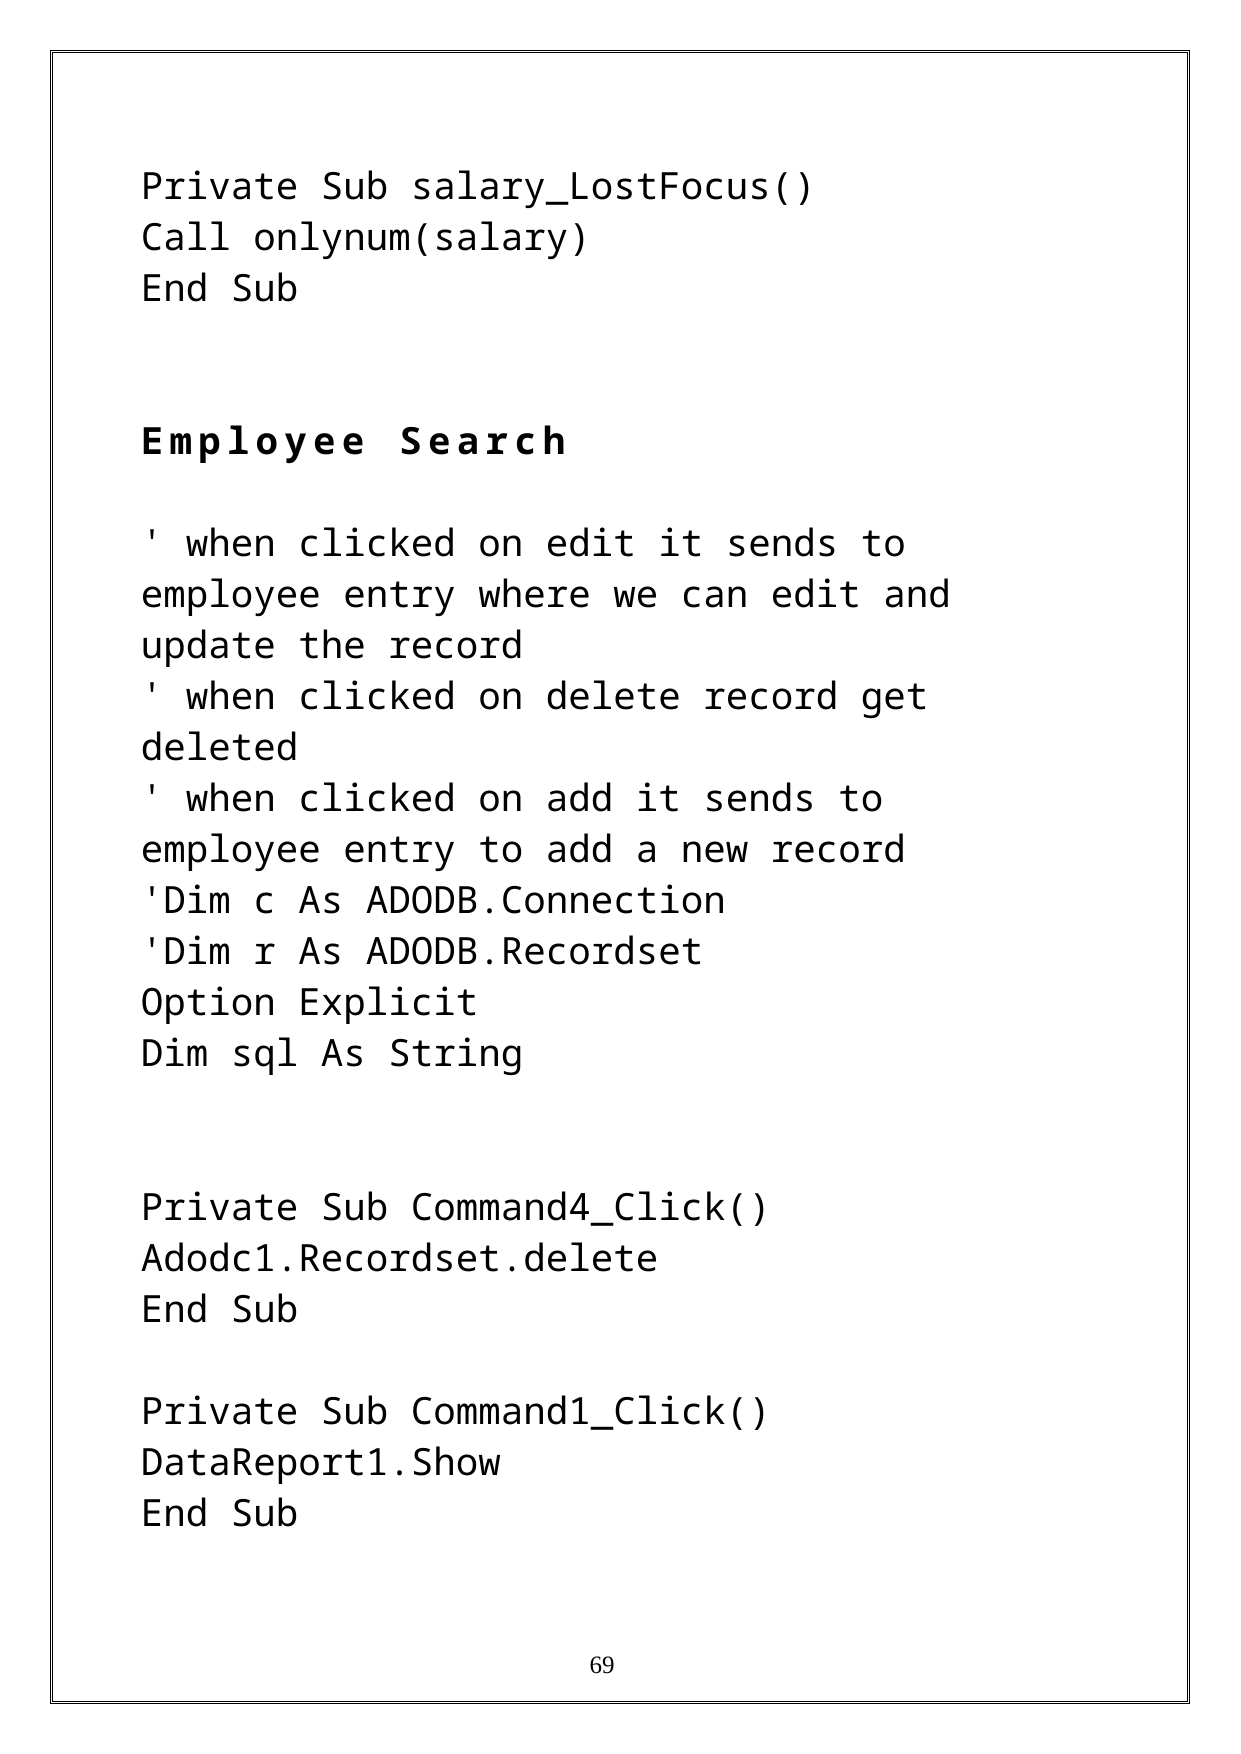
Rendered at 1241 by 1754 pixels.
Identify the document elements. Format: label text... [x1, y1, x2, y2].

text Option Explicit [141, 976, 1063, 1027]
text Dim sql As String [141, 1027, 1063, 1078]
text End Sub [141, 1282, 1063, 1333]
text End Sub [141, 1486, 1063, 1537]
text Private Sub salary_LostFocus() [141, 159, 1063, 210]
text Employee Search [141, 414, 1063, 465]
text DataReport1.Show [141, 1435, 1063, 1486]
text Private Sub Command4_Click() [141, 1180, 1063, 1231]
text Adodc1.Recordset.delete [141, 1231, 1063, 1282]
text ' when clicked on add it sends to employee entry to add a new record [141, 771, 1063, 873]
text End Sub [141, 261, 1063, 312]
text ' when clicked on delete record get deleted [141, 669, 1063, 771]
text 'Dim r As ADODB.Recordset [141, 924, 1063, 976]
text ' when clicked on edit it sends to employee entry where we can edit and update the record [141, 516, 1063, 669]
text Call onlynum(salary) [141, 210, 1063, 261]
text 'Dim c As ADODB.Connection [141, 873, 1063, 924]
text Private Sub Command1_Click() [141, 1384, 1063, 1435]
